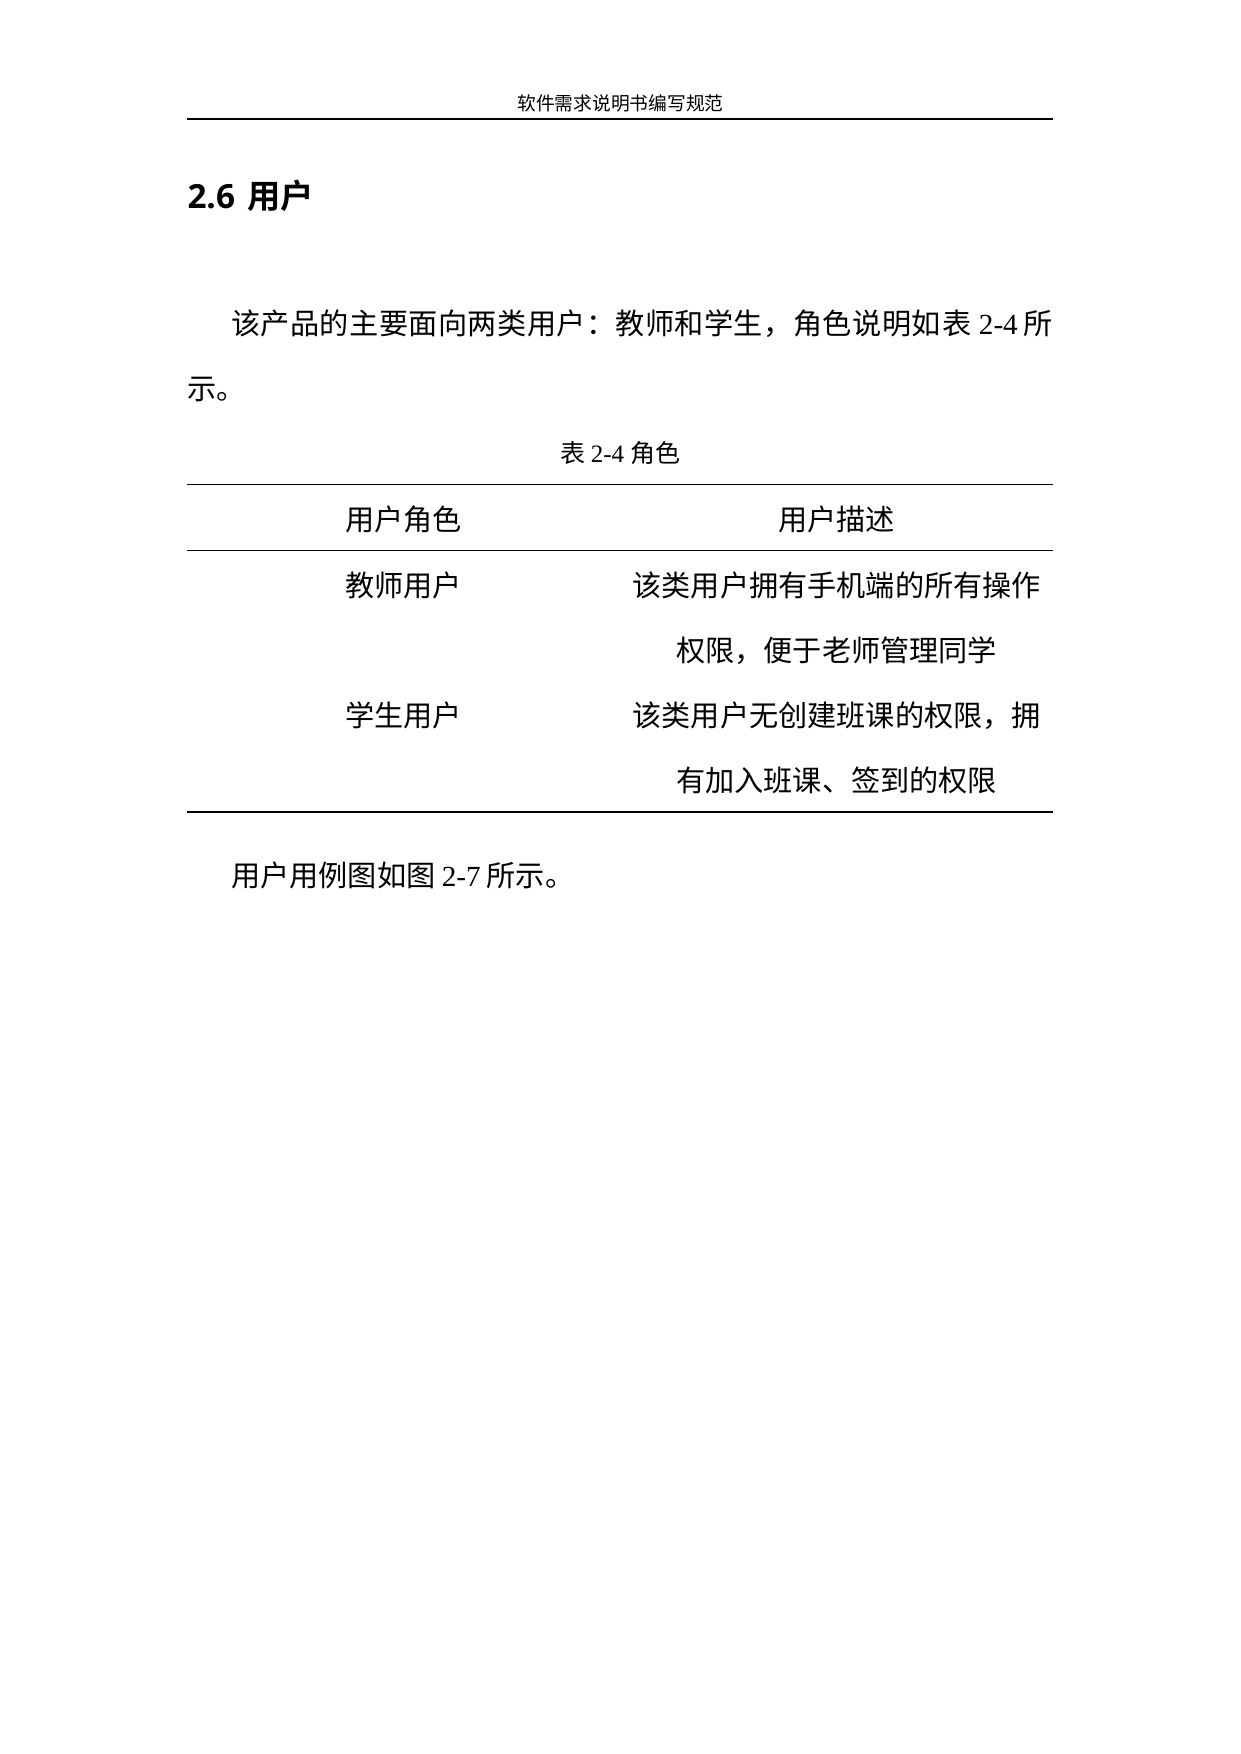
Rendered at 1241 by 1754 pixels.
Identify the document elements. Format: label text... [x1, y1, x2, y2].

table_header 用户描述 [620, 485, 1053, 550]
table_cell 该类用户无创建班课的权限，拥有加入班课、签到的权限 [620, 681, 1053, 811]
subtitle 用户 [187, 162, 1053, 227]
table_cell 教师用户 [187, 551, 619, 681]
table_cell 学生用户 [187, 681, 619, 811]
table_cell 该类用户拥有手机端的所有操作权限，便于老师管理同学 [620, 551, 1053, 681]
text 用户用例图如图 2-7所示。 [187, 841, 1053, 906]
table_header 用户角色 [187, 485, 619, 550]
